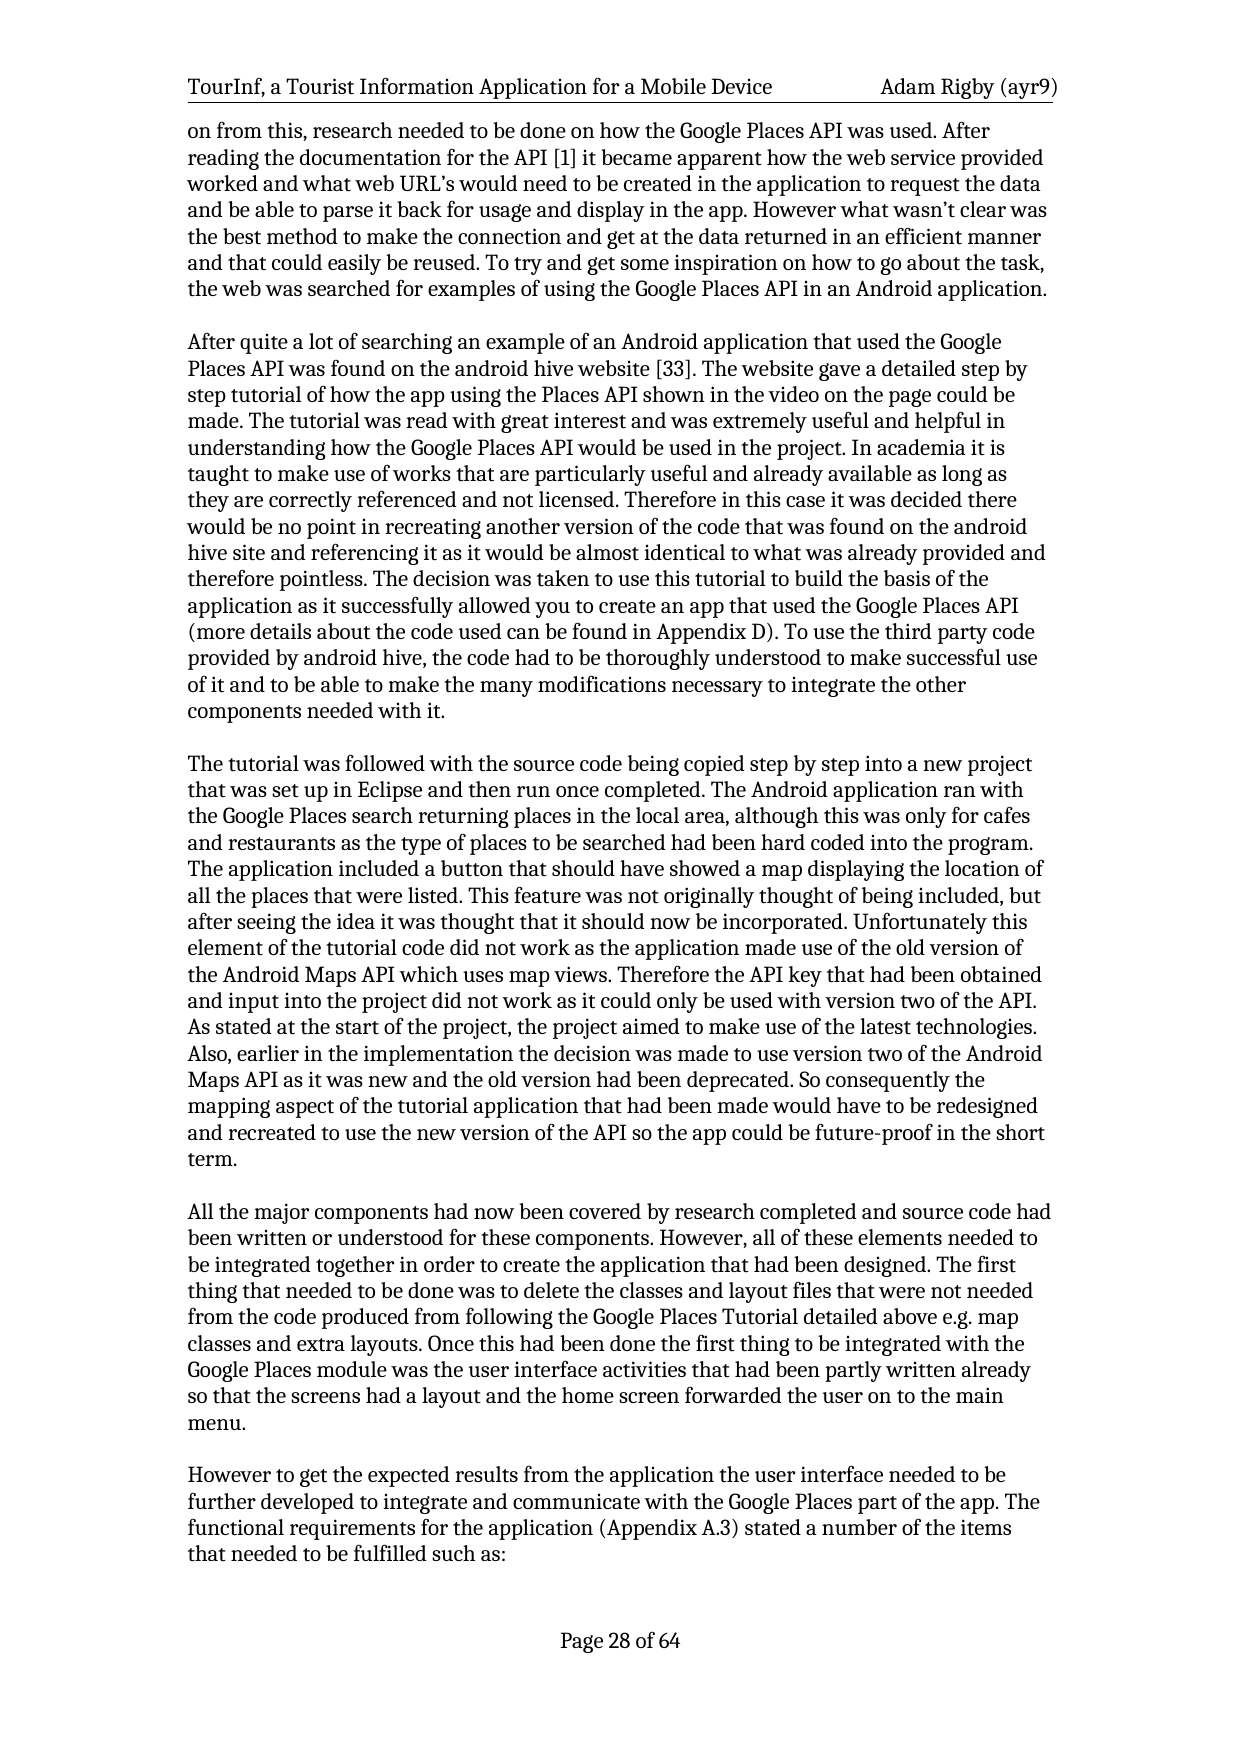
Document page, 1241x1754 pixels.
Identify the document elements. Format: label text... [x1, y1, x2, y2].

text The tutorial was followed with the source code being copied step by step into a new project that was set up in Eclipse and then run once completed. The Android application ran with the Google Places search returning places in the local area, although this was only for cafes and restaurants as the type of places to be searched had been hard coded into the program. The application included a button that should have showed a map displaying the location of all the places that were listed. This feature was not originally thought of being included, but after seeing the idea it was thought that it should now be incorporated. Unfortunately this element of the tutorial code did not work as the application made use of the old version of the Android Maps API which uses map views. Therefore the API key that had been obtained and input into the project did not work as it could only be used with version two of the API. As stated at the start of the project, the project aimed to make use of the latest technologies. Also, earlier in the implementation the decision was made to use version two of the Android Maps API as it was new and the old version had been deprecated. So consequently the mapping aspect of the tutorial application that had been made would have to be redesigned and recreated to use the new version of the API so the app could be future-proof in the short term. [187, 751, 1053, 1172]
text After quite a lot of searching an example of an Android application that used the Google Places API was found on the android hive website [33]. The website gave a detailed step by step tutorial of how the app using the Places API shown in the video on the page could be made. The tutorial was read with great interest and was extremely useful and helpful in understanding how the Google Places API would be used in the project. In academia it is taught to make use of works that are particularly useful and already available as long as they are correctly referenced and not licensed. Therefore in this case it was decided there would be no point in recreating another version of the code that was found on the android hive site and referencing it as it would be almost identical to what was already provided and therefore pointless. The decision was taken to use this tutorial to build the basis of the application as it successfully allowed you to create an app that used the Google Places API (more details about the code used can be found in Appendix D). To use the third party code provided by android hive, the code had to be thoroughly understood to make successful use of it and to be able to make the many modifications necessary to integrate the other components needed with it. [187, 329, 1053, 724]
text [187, 118, 1053, 303]
text All the major components had now been covered by research completed and source code had been written or understood for these components. However, all of these elements needed to be integrated together in order to create the application that had been designed. The first thing that needed to be done was to delete the classes and layout files that were not needed from the code produced from following the Google Places Tutorial detailed above e.g. map classes and extra layouts. Once this had been done the first thing to be integrated with the Google Places module was the user interface activities that had been partly written already so that the screens had a layout and the home screen forwarded the user on to the main menu. [187, 1199, 1053, 1436]
text However to get the expected results from the application the user interface needed to be further developed to integrate and communicate with the Google Places part of the app. The functional requirements for the application (Appendix A.3) stated a number of the items that needed to be fulfilled such as: [187, 1462, 1053, 1568]
